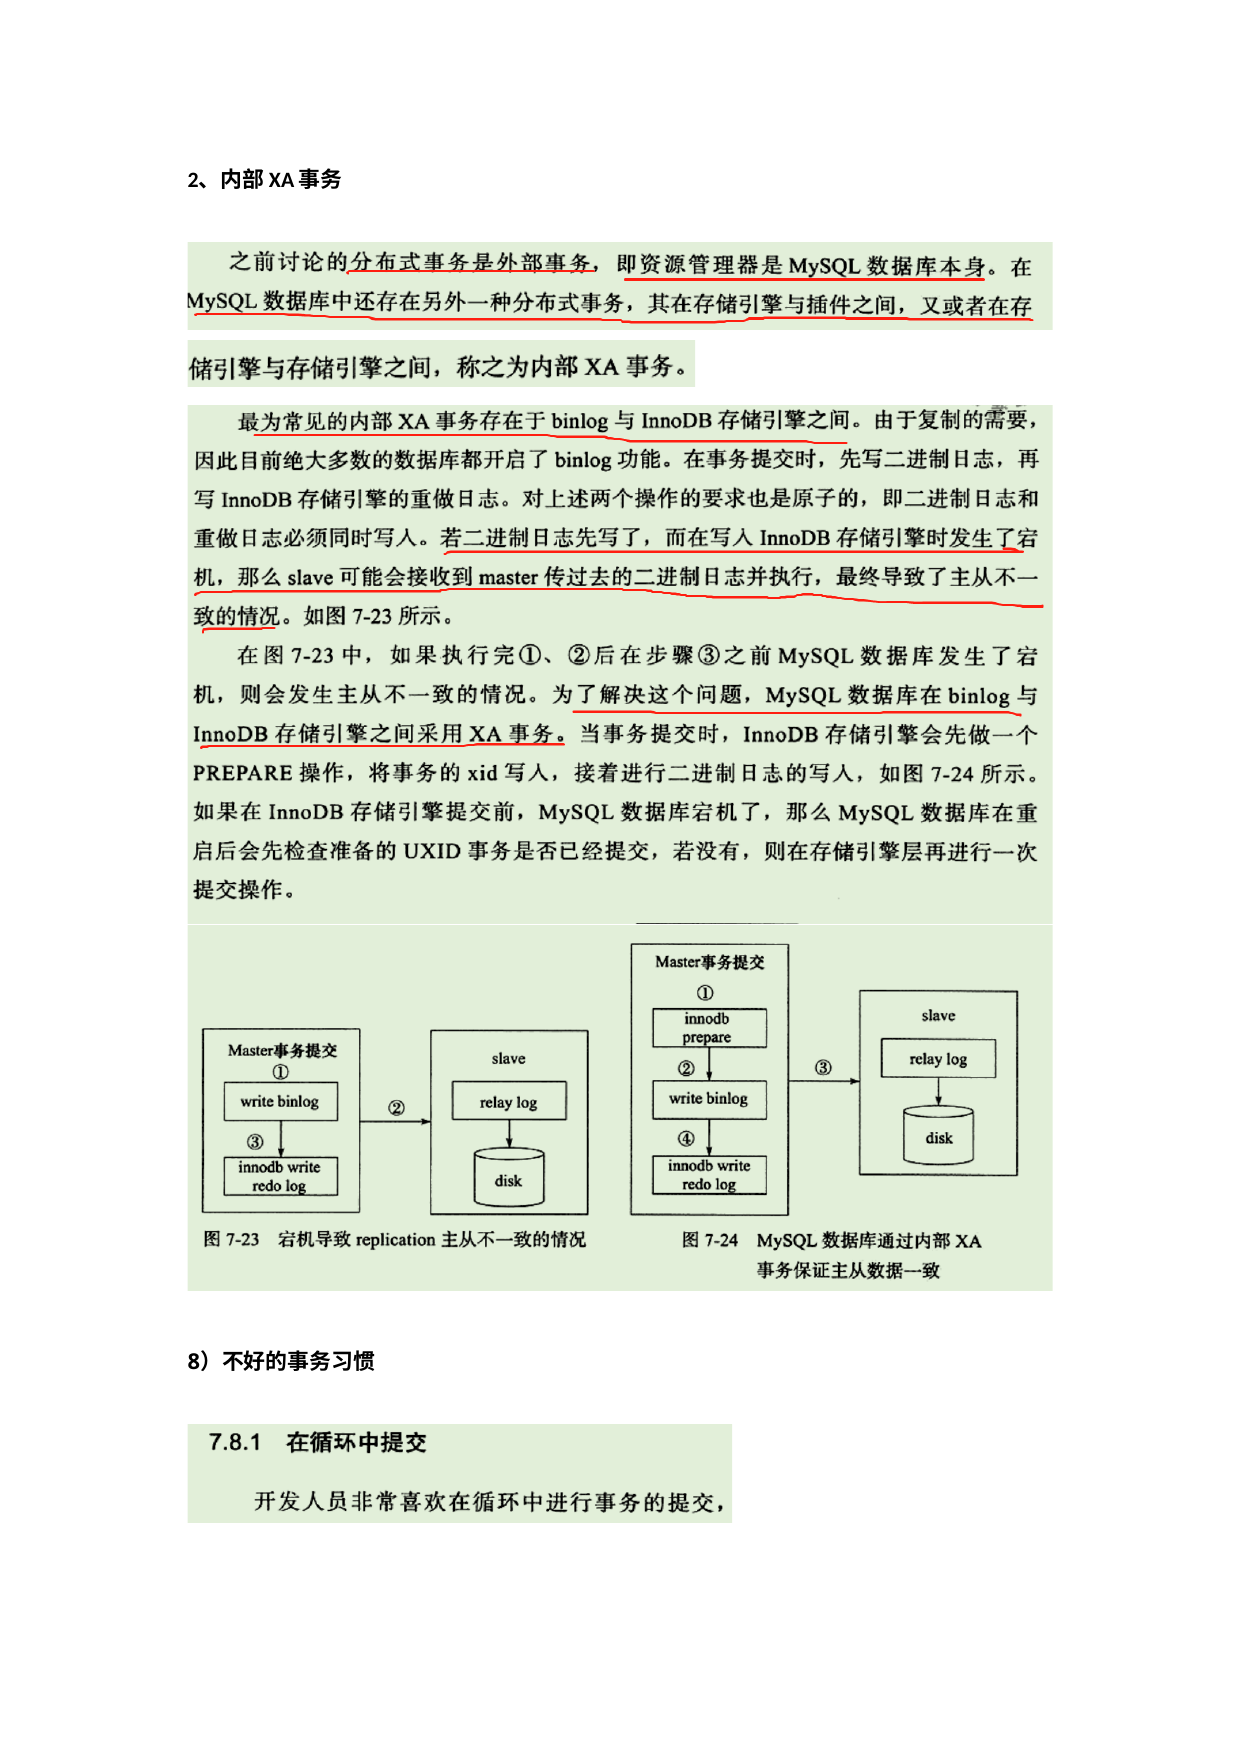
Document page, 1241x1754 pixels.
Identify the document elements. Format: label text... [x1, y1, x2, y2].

picture [187, 405, 1053, 924]
subtitle 8）不好的事务习惯 [187, 1344, 1053, 1377]
picture [187, 340, 696, 387]
picture [187, 925, 1053, 1291]
picture [187, 1424, 733, 1523]
picture [187, 242, 1053, 330]
subtitle 2、内部XA事务 [187, 162, 1053, 194]
